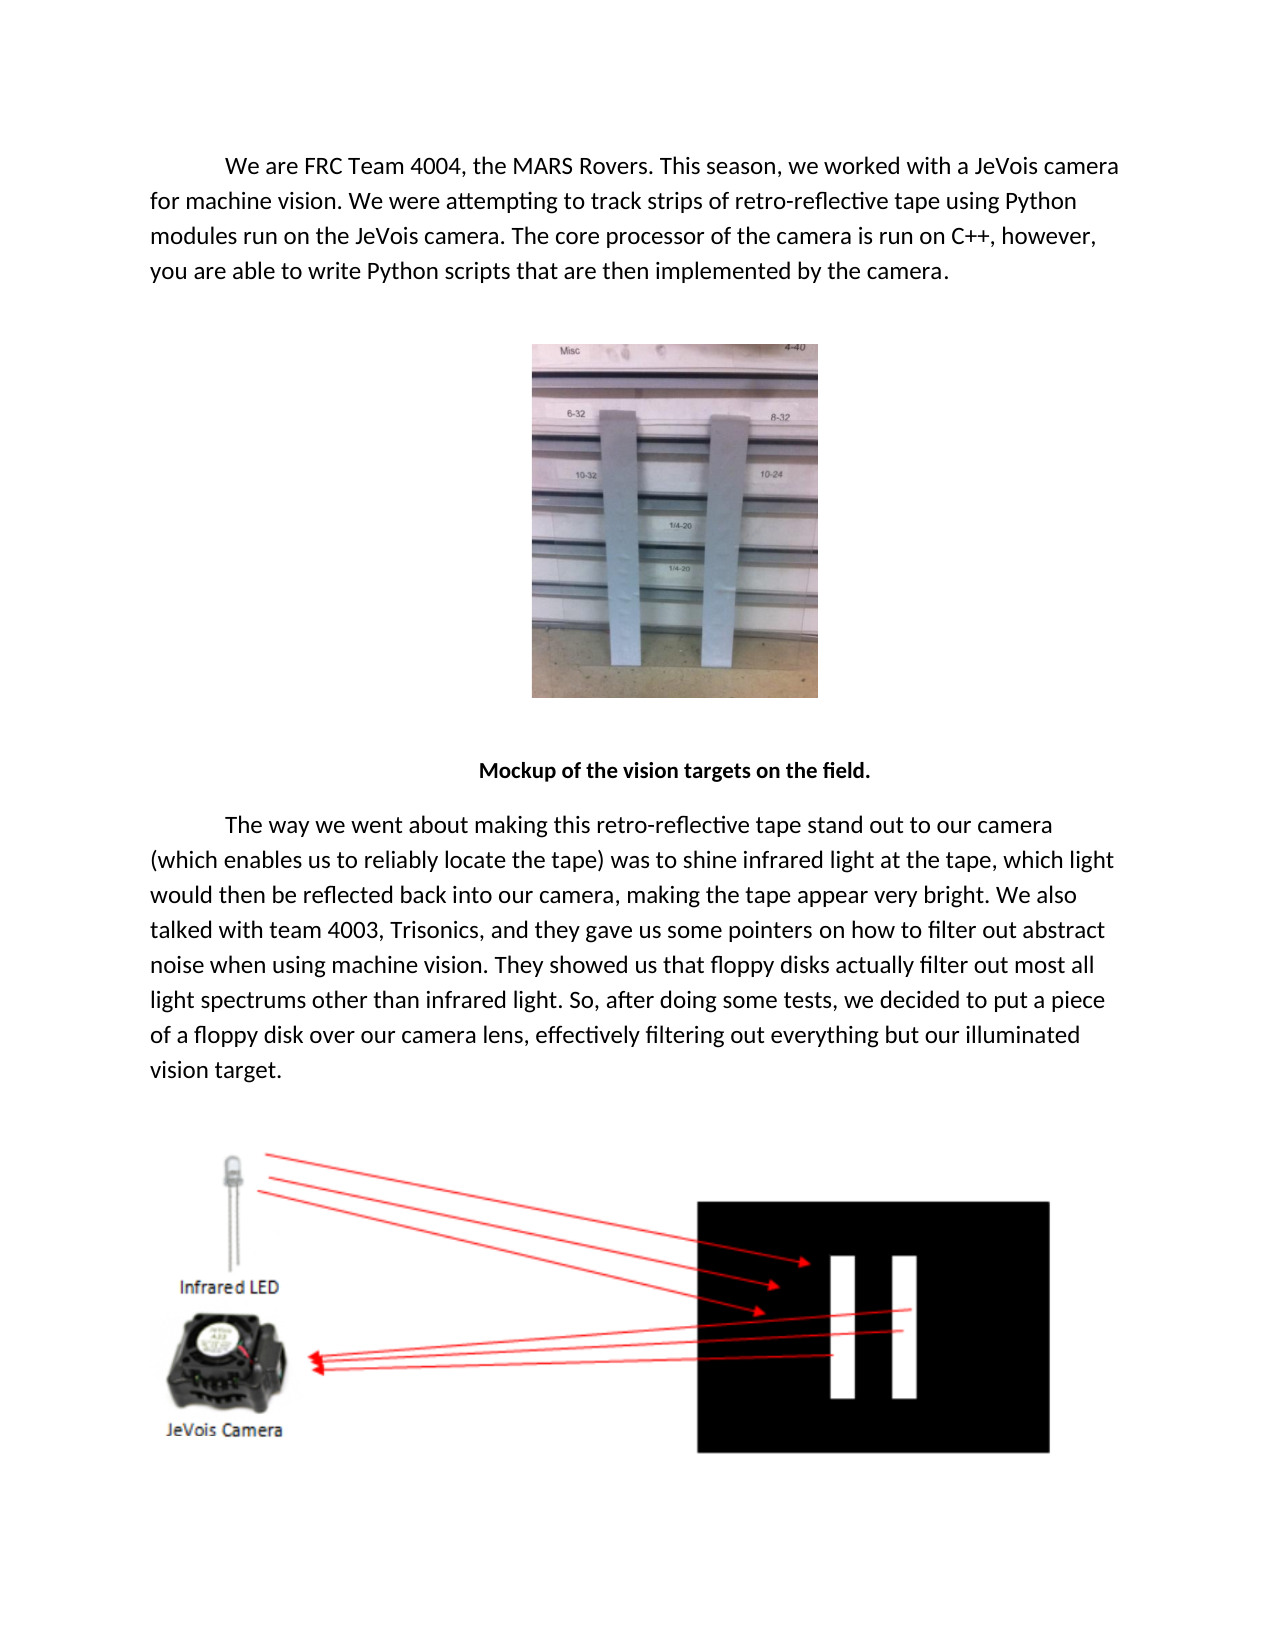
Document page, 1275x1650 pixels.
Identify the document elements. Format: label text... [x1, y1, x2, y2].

text We are FRC Team 4004, the MARS Rovers. This season, we worked with a JeVois camera for machine vision. We were attempting to track strips of retro-reflective tape using Python modules run on the JeVois camera. The core processor of the camera is run on C++, however, you are able to write Python scripts that are then implemented by the camera. [150, 150, 1125, 286]
picture [150, 1088, 1061, 1467]
picture [531, 344, 818, 698]
text Mockup of the vision targets on the field. [150, 756, 1125, 784]
